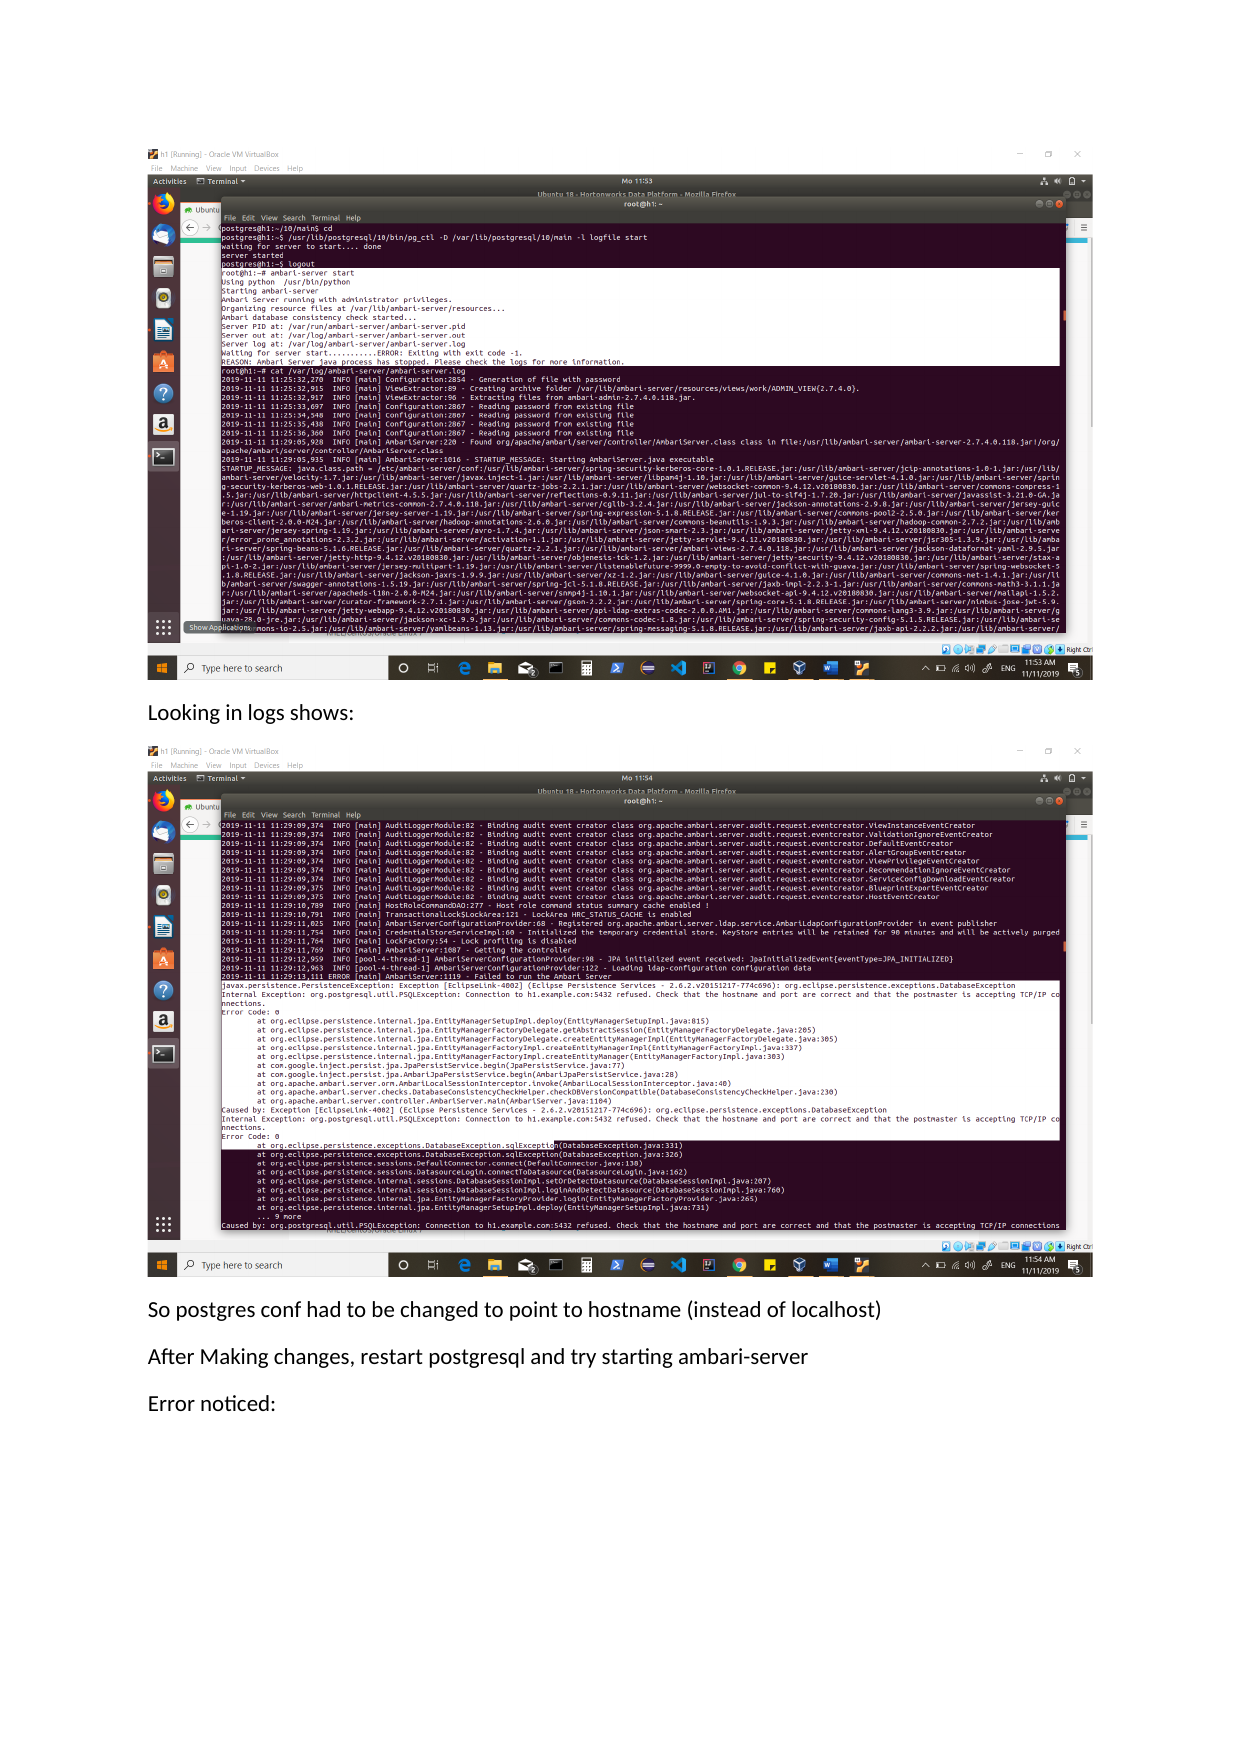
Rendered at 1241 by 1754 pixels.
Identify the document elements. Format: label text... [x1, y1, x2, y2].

text After Making changes, restart postgresql and try starting ambari-server [148, 1342, 1093, 1370]
text Looking in logs shows: [148, 698, 1093, 726]
text So postgres conf had to be changed to point to hostname (instead of localhost) [148, 1295, 1093, 1323]
picture [147, 745, 1093, 1277]
text Error noticed: [148, 1389, 1093, 1417]
picture [147, 147, 1093, 680]
